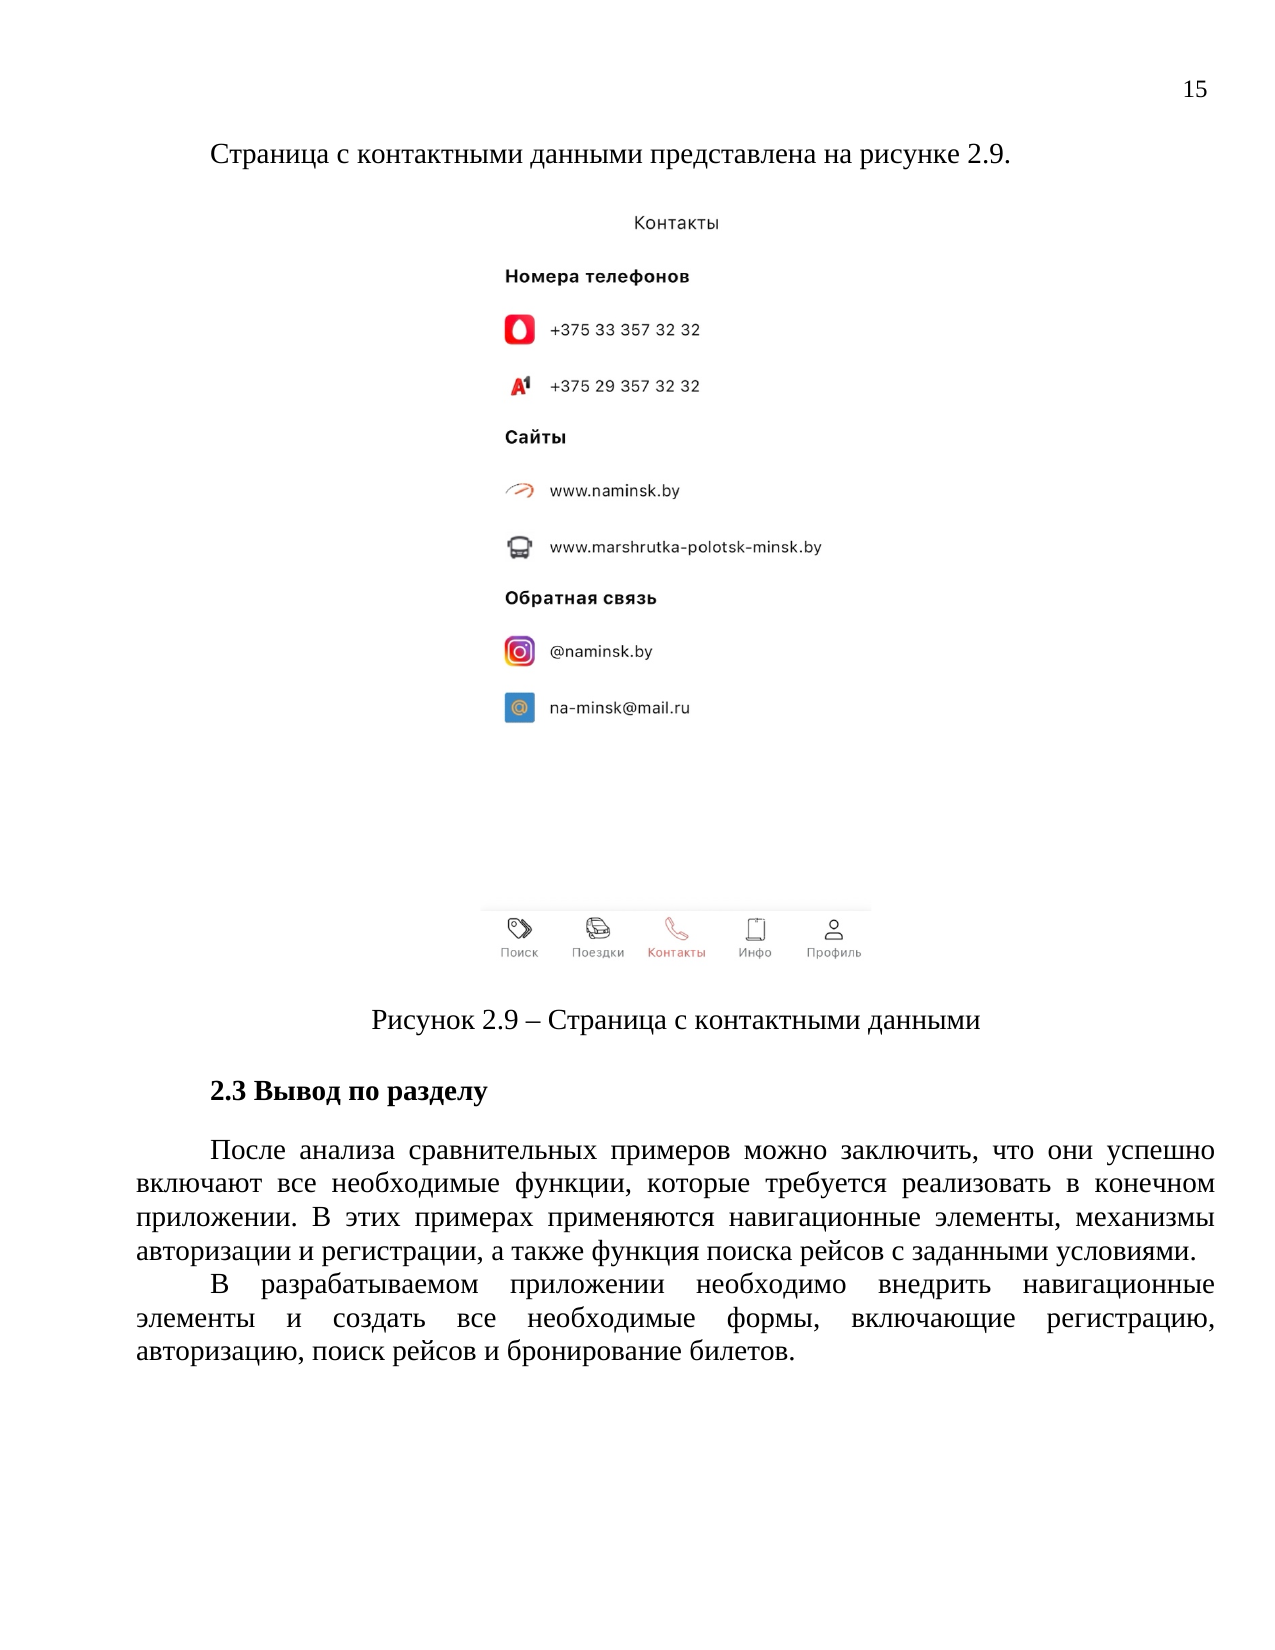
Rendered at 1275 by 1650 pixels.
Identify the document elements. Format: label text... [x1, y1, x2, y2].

text После анализа сравнительных примеров можно заключить, что они успешно включают все необходимые функции, которые требуется реализовать в конечном приложении. В этих примерах применяются навигационные элементы, механизмы авторизации и регистрации, а также функция поиска рейсов с заданными условиями. [136, 1132, 1216, 1266]
text В разрабатываемом приложении необходимо внедрить навигационные элементы и создать все необходимые формы, включающие регистрацию, авторизацию, поиск рейсов и бронирование билетов. [136, 1266, 1216, 1367]
list Вывод по разделу [136, 1073, 1216, 1107]
text Страница с контактными данными представлена на рисунке 2.9. [136, 136, 1216, 170]
text Рисунок 2.9 – Страница с контактными данными [136, 1002, 1216, 1036]
picture [480, 198, 872, 978]
